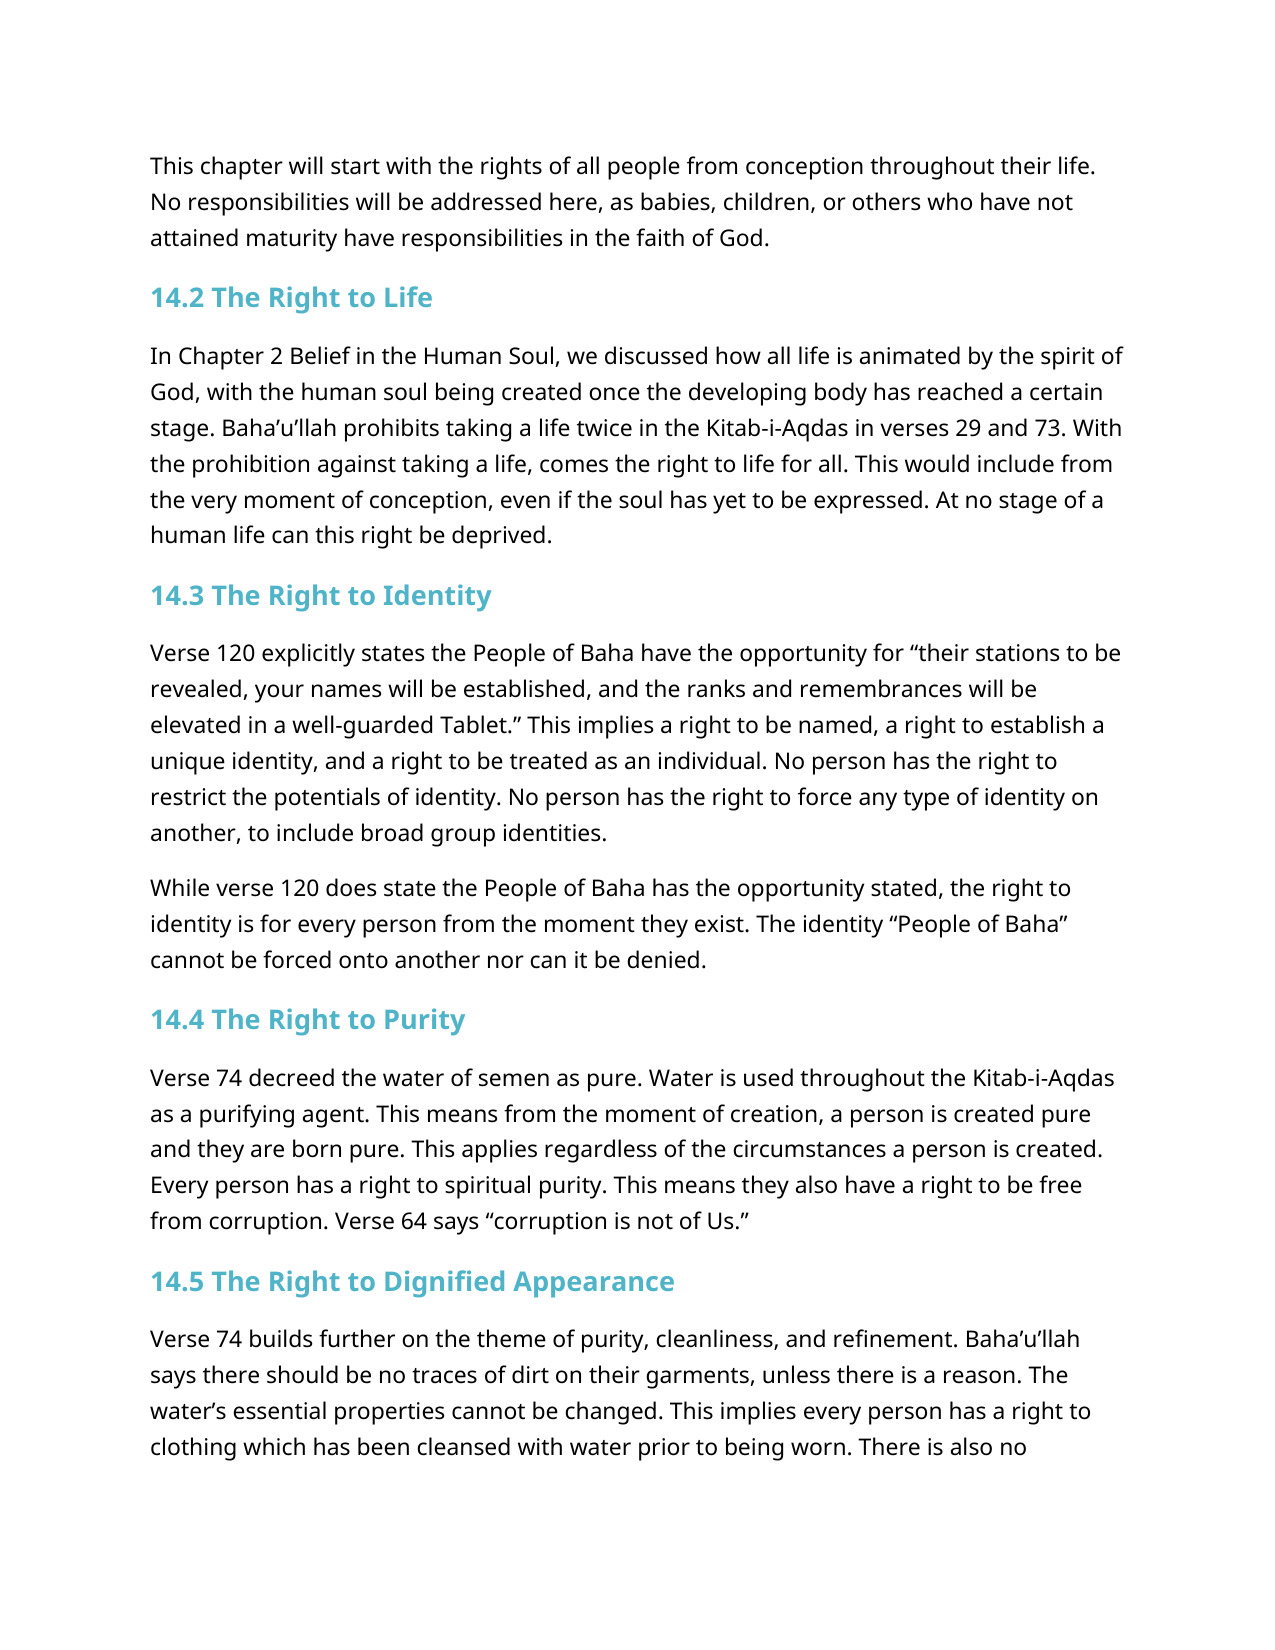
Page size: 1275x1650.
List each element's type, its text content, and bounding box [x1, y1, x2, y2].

text Verse 120 explicitly states the People of Baha have the opportunity for “their stations to be revealed, your names will be established, and the ranks and remembrances will be elevated in a well-guarded Tablet.” This implies a right to be named, a right to establish a unique identity, and a right to be treated as an individual. No person has the right to restrict the potentials of identity. No person has the right to force any type of identity on another, to include broad group identities. [150, 637, 1125, 848]
subtitle 14.3 The Right to Identity [150, 576, 1125, 613]
text Verse 74 decreed the water of semen as pure. Water is used throughout the Kitab-i-Aqdas as a purifying agent. This means from the moment of creation, a person is created pure and they are born pure. This applies regardless of the circumstances a person is created. Every person has a right to spiritual purity. This means they also have a right to be free from corruption. Verse 64 says “corruption is not of Us.” [150, 1062, 1125, 1237]
text This chapter will start with the rights of all people from conception throughout their life. No responsibilities will be addressed here, as babies, children, or others who have not attained maturity have responsibilities in the faith of God. [150, 150, 1125, 253]
subtitle 14.5 The Right to Dignified Appearance [150, 1262, 1125, 1299]
subtitle 14.4 The Right to Purity [150, 1000, 1125, 1037]
subtitle 14.2 The Right to Life [150, 279, 1125, 316]
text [150, 1323, 1125, 1462]
text In Chapter 2 Belief in the Human Soul, we discussed how all life is animated by the spirit of God, with the human soul being created once the developing body has reached a certain stage. Baha’u’llah prohibits taking a life twice in the Kitab-i-Aqdas in verses 29 and 73. With the prohibition against taking a life, comes the right to life for all. This would include from the very moment of conception, even if the soul has yet to be expressed. At no stage of a human life can this right be deprived. [150, 340, 1125, 551]
text While verse 120 does state the People of Baha has the opportunity stated, the right to identity is for every person from the moment they exist. The identity “People of Baha” cannot be forced onto another nor can it be denied. [150, 872, 1125, 975]
